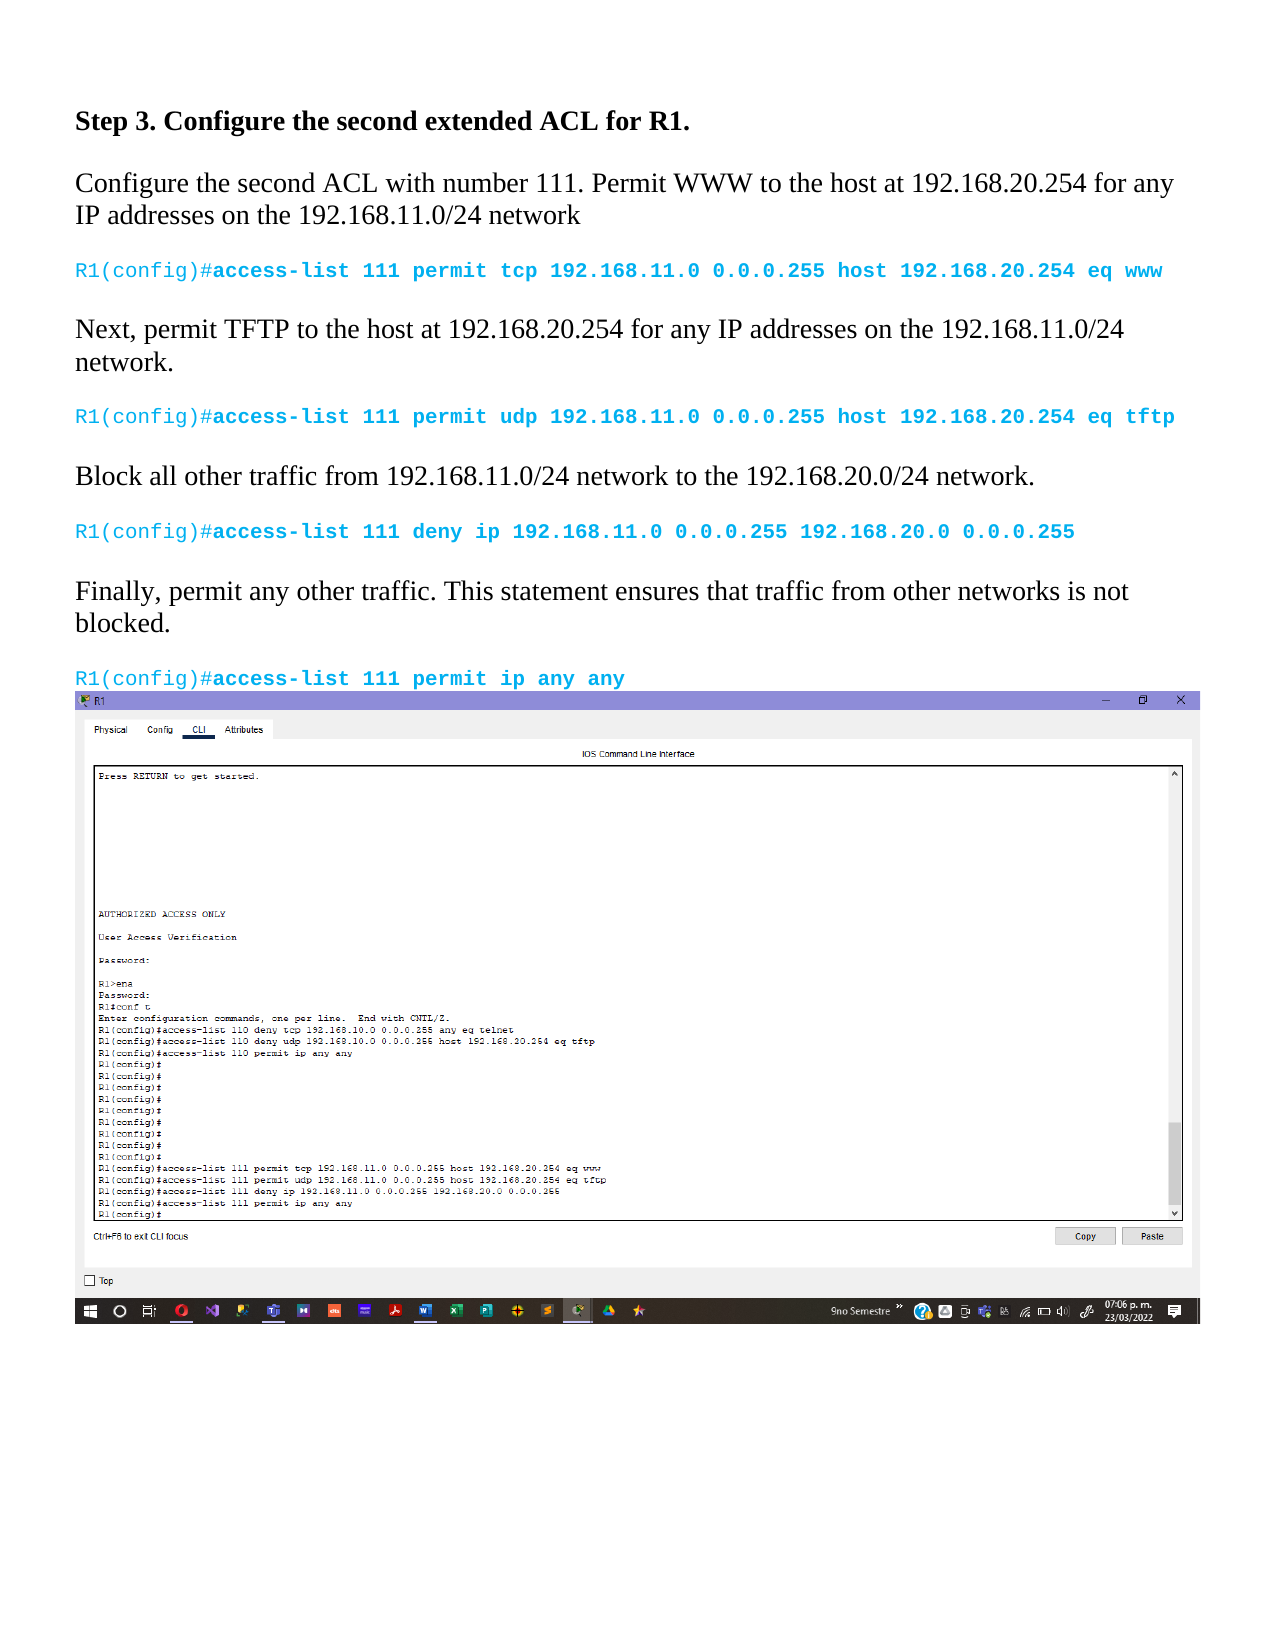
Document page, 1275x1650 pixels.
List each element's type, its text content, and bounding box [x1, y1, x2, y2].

text Finally, permit any other traffic. This statement ensures that traffic from other networks is not blocked. [75, 574, 1200, 638]
text R1(config)#access-list 111 permit udp 192.168.11.0 0.0.0.255 host 192.168.20.254 eq tftp [75, 406, 1200, 430]
text Configure the second ACL with number 111. Permit WWW to the host at 192.168.20.254 for any IP addresses on the 192.168.11.0/24 network [75, 166, 1200, 231]
text R1(config)#access-list 111 deny ip 192.168.11.0 0.0.0.255 192.168.20.0 0.0.0.255 [75, 521, 1200, 544]
text Step 3. Configure the second extended ACL for R1. [75, 104, 1200, 137]
text R1(config)#access-list 111 permit tcp 192.168.11.0 0.0.0.255 host 192.168.20.254 eq www [75, 260, 1200, 283]
text R1(config)#access-list 111 permit ip any any [75, 668, 1200, 691]
text Next, permit TFTP to the host at 192.168.20.254 for any IP addresses on the 192.168.11.0/24 network. [75, 312, 1200, 377]
text Block all other traffic from 192.168.11.0/24 network to the 192.168.20.0/24 network. [75, 459, 1200, 492]
picture [75, 691, 1200, 1324]
